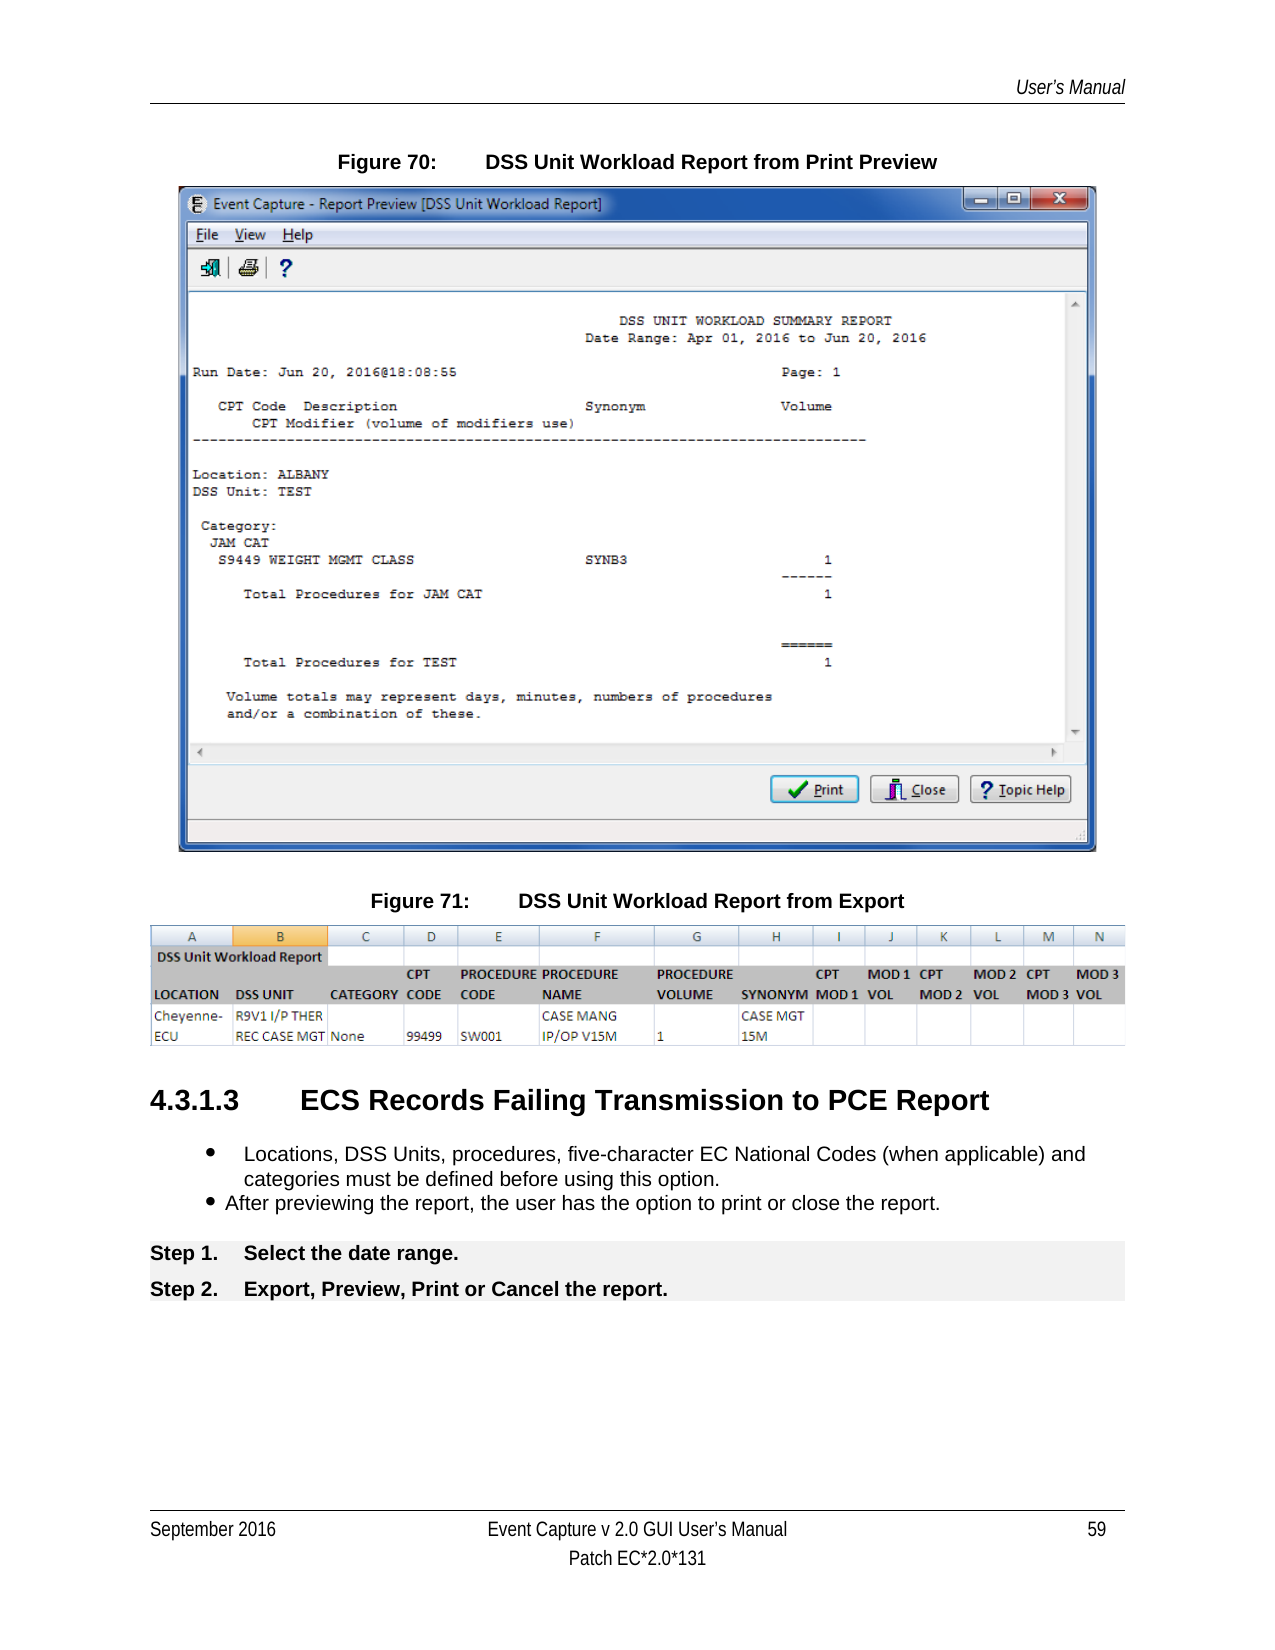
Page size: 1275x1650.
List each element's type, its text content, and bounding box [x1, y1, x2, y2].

list Locations, DSS Units, procedures, five-character EC National Codes (when applicable) and categories must be defined before using this option. [206, 1142, 1125, 1191]
list Select the date range. [150, 1241, 1125, 1264]
list After previewing the report, the user has the option to print or close the report. [206, 1191, 1125, 1216]
subtitle ECS Records Failing Transmission to PCE Report [150, 1083, 1125, 1117]
picture [150, 925, 1125, 1046]
picture [178, 186, 1097, 852]
text DSS Unit Workload Report from Print Preview [150, 150, 1125, 174]
text Export, Preview, Print or Cancel the report. [150, 1277, 1125, 1301]
text DSS Unit Workload Report from Export [150, 889, 1125, 913]
